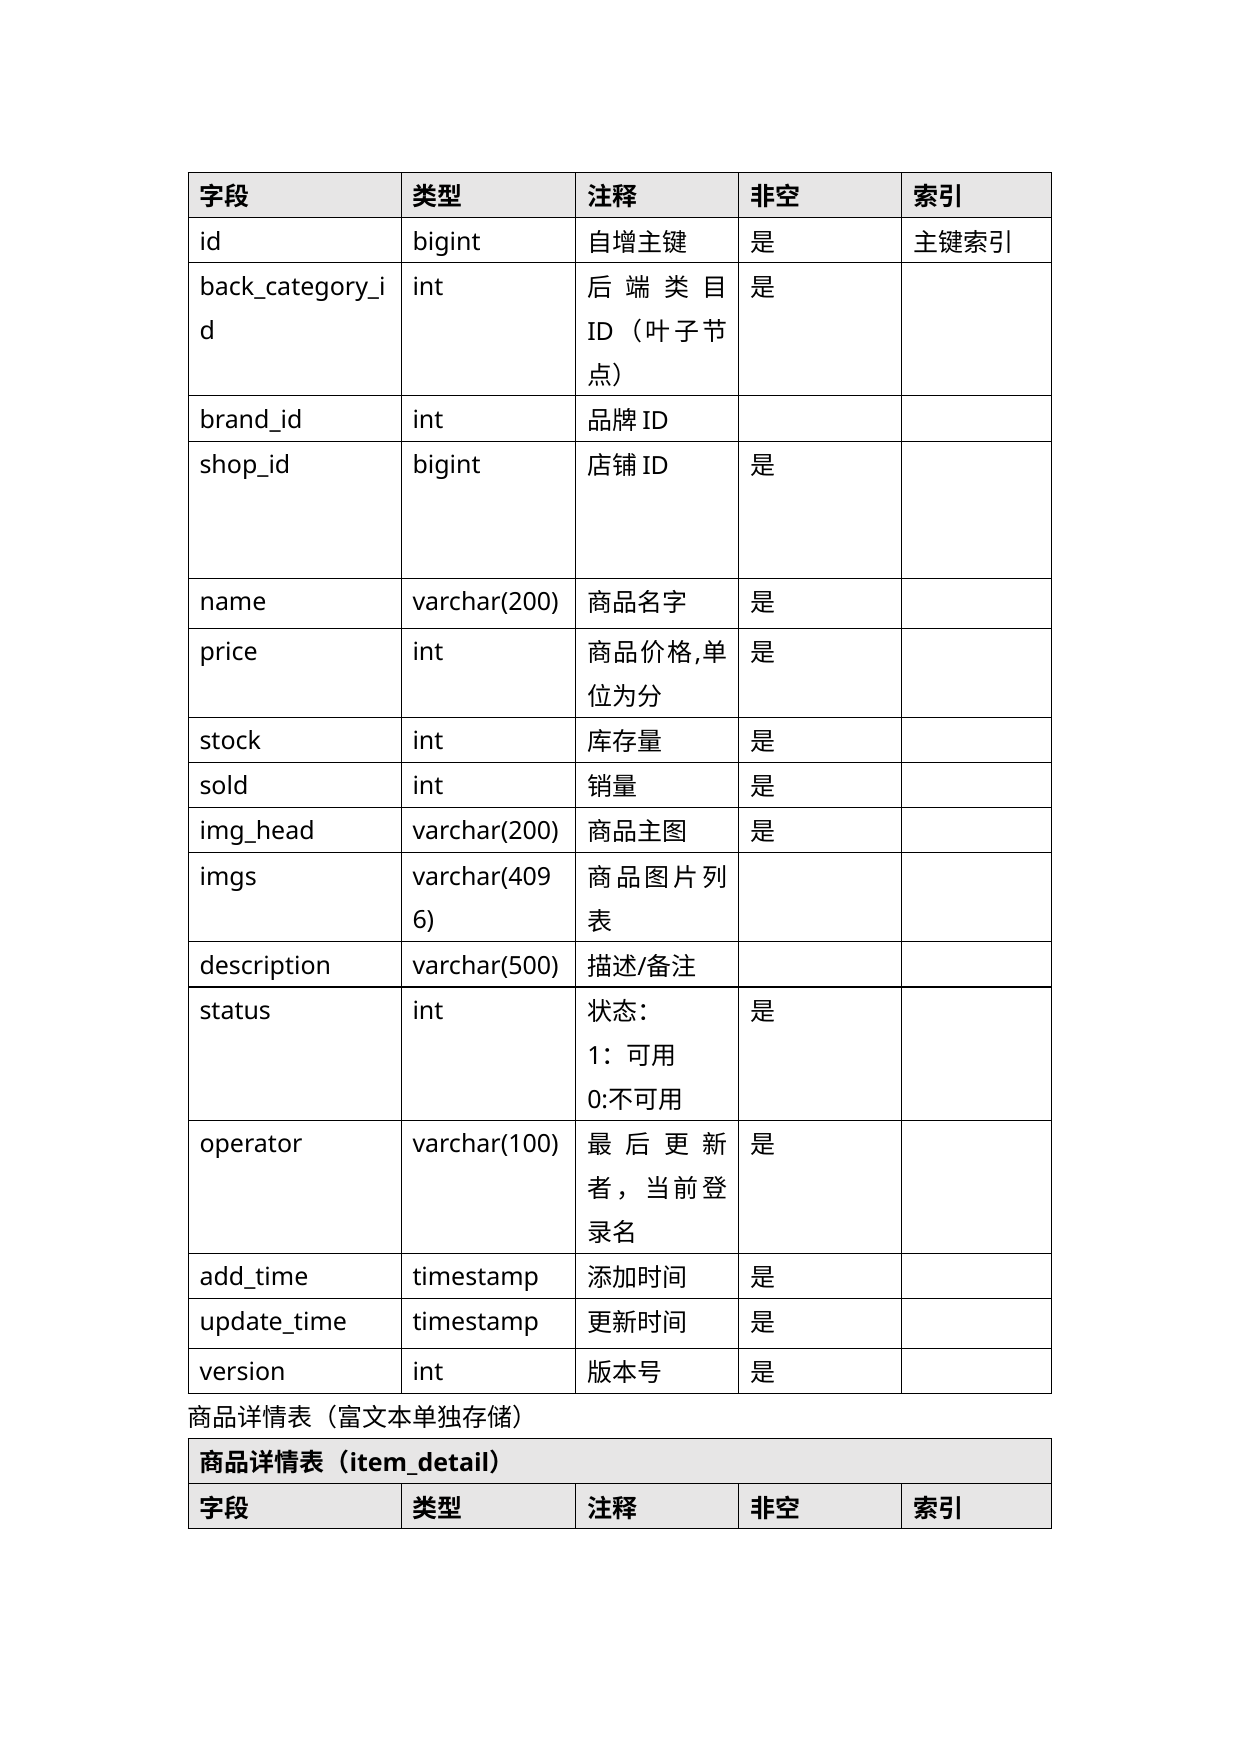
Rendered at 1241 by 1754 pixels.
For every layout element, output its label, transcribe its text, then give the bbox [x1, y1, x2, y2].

table_cell [902, 942, 1051, 986]
table_cell 是 [739, 718, 901, 762]
table_cell int [402, 1349, 575, 1393]
table_cell varchar(200) [402, 579, 575, 628]
table_cell [902, 629, 1051, 717]
table_cell 类型 [402, 173, 575, 217]
table_cell 商品主图 [576, 808, 738, 852]
table_cell 是 [739, 808, 901, 852]
table_cell int [402, 988, 575, 1119]
table_cell 自增主键 [576, 218, 738, 262]
table_cell [902, 396, 1051, 441]
table_cell timestamp [402, 1254, 575, 1298]
table_cell 描述/备注 [576, 942, 738, 986]
text 商品详情表（富文本单独存储） [187, 1394, 1053, 1438]
table_cell brand_id [189, 396, 401, 441]
table_cell [739, 396, 901, 441]
table_cell status [189, 988, 401, 1119]
table_cell 是 [739, 763, 901, 807]
table_cell 添加时间 [576, 1254, 738, 1298]
table_cell update_time [189, 1299, 401, 1348]
table_cell 后端类目ID（叶子节点） [576, 263, 738, 395]
table_cell bigint [402, 218, 575, 262]
table_cell description [189, 942, 401, 986]
table_cell add_time [189, 1254, 401, 1298]
table_cell [739, 942, 901, 986]
table_cell 更新时间 [576, 1299, 738, 1348]
table_cell sold [189, 763, 401, 807]
table_cell 非空 [739, 173, 901, 217]
table_cell int [402, 718, 575, 762]
table_cell [902, 763, 1051, 807]
table_cell 商品价格,单位为分 [576, 629, 738, 717]
table_cell back_category_id [189, 263, 401, 395]
table_cell 字段 [189, 1484, 401, 1528]
table_cell 非空 [739, 1484, 901, 1528]
table_cell 类型 [402, 1484, 575, 1528]
table_cell 是 [739, 263, 901, 395]
table_cell [902, 579, 1051, 628]
table_cell varchar(200) [402, 808, 575, 852]
table_cell int [402, 396, 575, 441]
table_cell 注释 [576, 173, 738, 217]
table_cell 库存量 [576, 718, 738, 762]
table_cell version [189, 1349, 401, 1393]
table_cell 商品图片列表 [576, 853, 738, 941]
table_cell 店铺ID [576, 442, 738, 578]
table_cell int [402, 629, 575, 717]
table_cell [902, 988, 1051, 1119]
table_cell 主键索引 [902, 218, 1051, 262]
table_cell 是 [739, 579, 901, 628]
table_cell [902, 1299, 1051, 1348]
table_cell 销量 [576, 763, 738, 807]
table_cell 版本号 [576, 1349, 738, 1393]
table_cell name [189, 579, 401, 628]
table_cell varchar(500) [402, 942, 575, 986]
table_cell 字段 [189, 173, 401, 217]
table_cell [902, 1254, 1051, 1298]
table_cell 是 [739, 442, 901, 578]
table_cell operator [189, 1121, 401, 1253]
table_cell [902, 853, 1051, 941]
table_cell 是 [739, 1121, 901, 1253]
table_cell [902, 1121, 1051, 1253]
table_cell 是 [739, 1254, 901, 1298]
table_cell imgs [189, 853, 401, 941]
table_cell 是 [739, 218, 901, 262]
table_cell img_head [189, 808, 401, 852]
table_cell stock [189, 718, 401, 762]
table_cell 商品名字 [576, 579, 738, 628]
table_cell id [189, 218, 401, 262]
table_cell [902, 1349, 1051, 1393]
table_cell varchar(100) [402, 1121, 575, 1253]
table_cell 最后更新者，当前登录名 [576, 1121, 738, 1253]
table_cell [902, 442, 1051, 578]
table_cell varchar(4096) [402, 853, 575, 941]
table_cell 索引 [902, 1484, 1051, 1528]
table_cell shop_id [189, 442, 401, 578]
table_cell [902, 718, 1051, 762]
table_header 商品详情表（item_detail） [189, 1439, 1051, 1483]
table_cell [902, 808, 1051, 852]
table_cell 注释 [576, 1484, 738, 1528]
table_cell 是 [739, 988, 901, 1119]
table_cell int [402, 763, 575, 807]
table_cell 是 [739, 1349, 901, 1393]
table_cell 是 [739, 629, 901, 717]
table_cell 是 [739, 1299, 901, 1348]
table_cell 状态： 1：可用 0:不可用 [576, 988, 738, 1119]
table_cell int [402, 263, 575, 395]
table_cell [902, 263, 1051, 395]
table_cell timestamp [402, 1299, 575, 1348]
table_cell [739, 853, 901, 941]
table_cell price [189, 629, 401, 717]
table_cell bigint [402, 442, 575, 578]
table_cell 品牌ID [576, 396, 738, 441]
table_cell 索引 [902, 173, 1051, 217]
